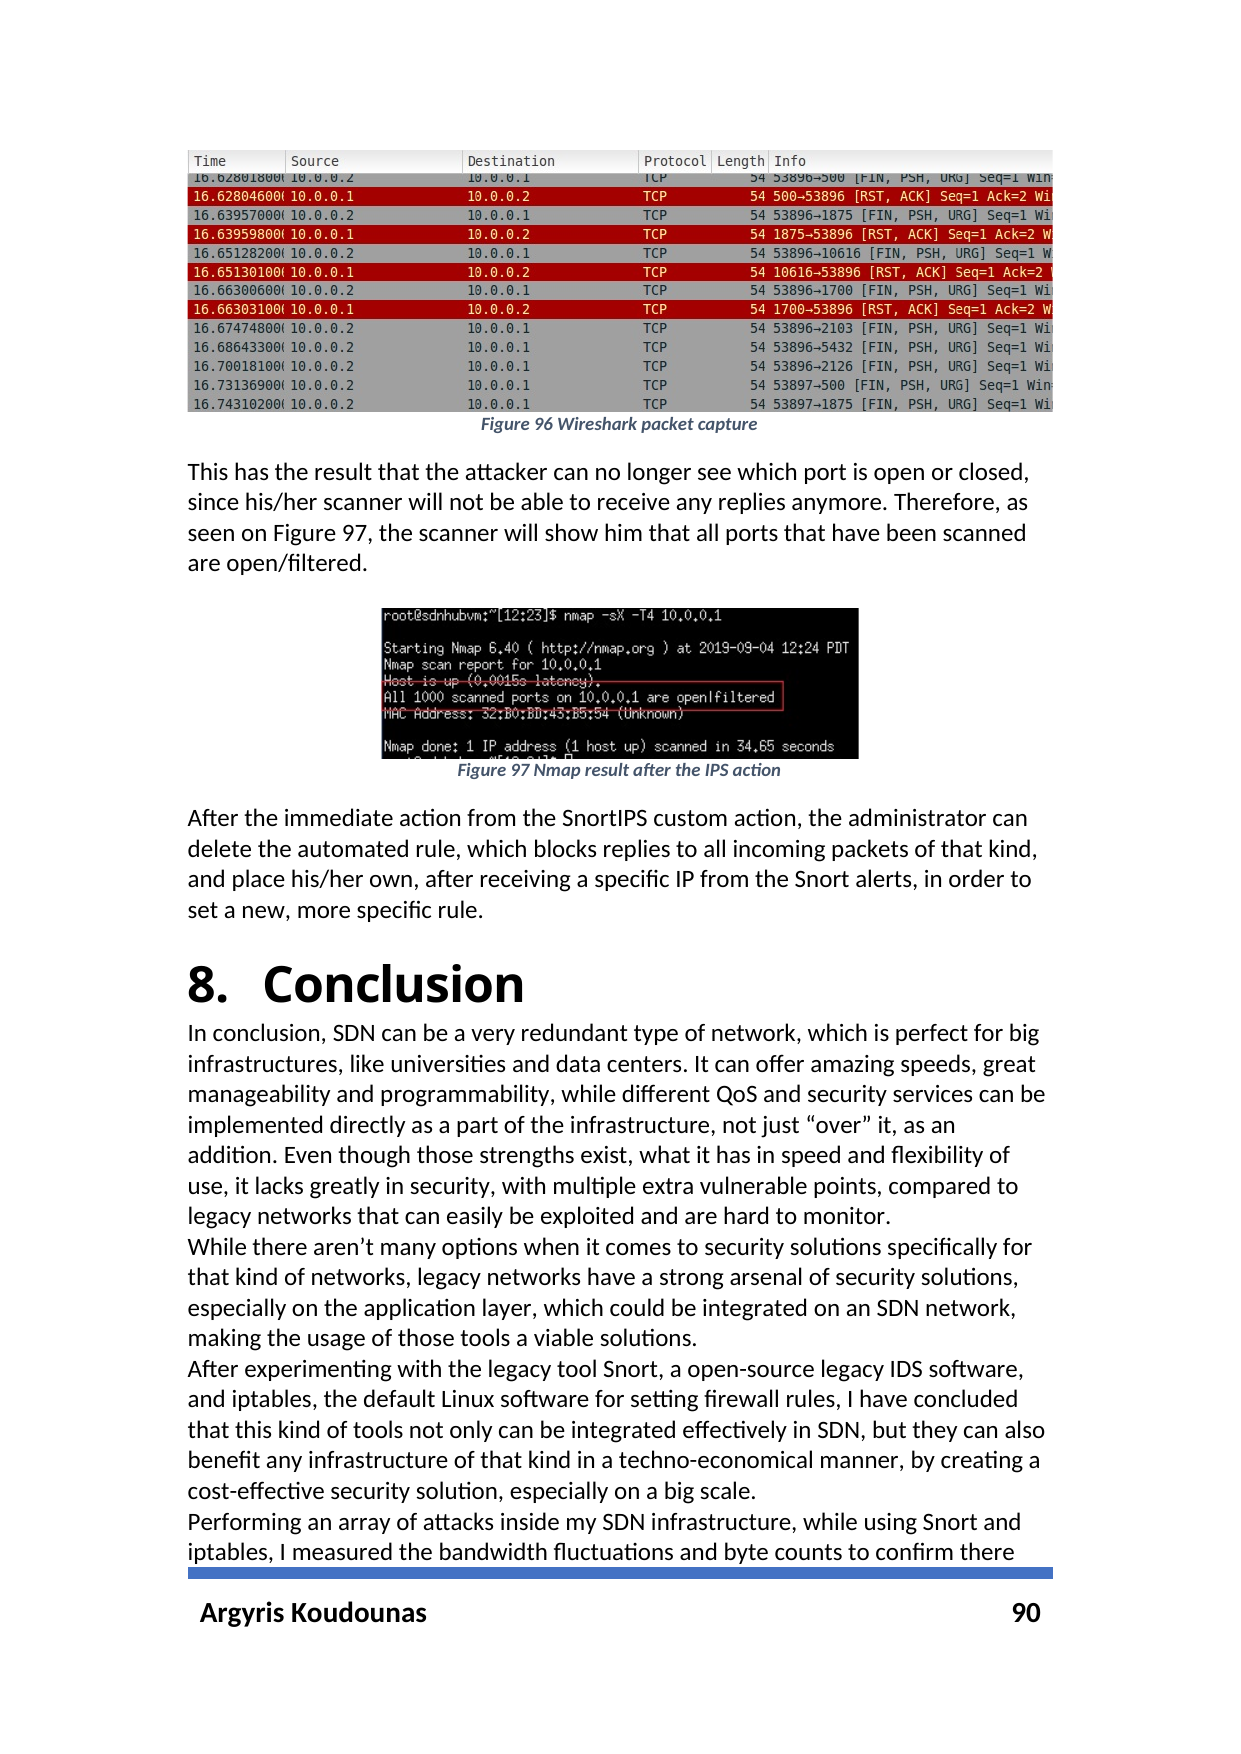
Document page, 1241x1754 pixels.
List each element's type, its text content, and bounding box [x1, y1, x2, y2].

text This has the result that the attacker can no longer see which port is open or closed, since his/her scanner will not be able to receive any replies anymore. Therefore, as seen on Figure 97, the scanner will show him that all ports that have been scanned are open/filtered. [187, 456, 1053, 578]
picture [187, 150, 1053, 412]
text Figure 97 Nmap result after the IPS action [187, 758, 1053, 781]
picture [381, 608, 859, 759]
text In conclusion, SDN can be a very redundant type of network, which is perfect for big infrastructures, like universities and data centers. It can offer amazing speeds, great manageability and programmability, while different QoS and security services can be implemented directly as a part of the infrastructure, not just “over” it, as an addition. Even though those strengths exist, what it has in speed and flexibility of use, it lacks greatly in security, with multiple extra vulnerable points, compared to legacy networks that can easily be exploited and are hard to monitor. [187, 1017, 1053, 1231]
text After experimenting with the legacy tool Snort, a open-source legacy IDS software, and iptables, the default Linux software for setting firewall rules, I have concluded that this kind of tools not only can be integrated effectively in SDN, but they can also benefit any infrastructure of that kind in a techno-economical manner, by creating a cost-effective security solution, especially on a big scale. [187, 1353, 1053, 1506]
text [187, 1506, 1053, 1567]
text Figure 96 Wireshark packet capture [187, 412, 1053, 435]
title Conclusion [187, 949, 1053, 1017]
text While there aren’t many options when it comes to security solutions specifically for that kind of networks, legacy networks have a strong arsenal of security solutions, especially on the application layer, which could be integrated on an SDN network, making the usage of those tools a viable solutions. [187, 1231, 1053, 1353]
text After the immediate action from the SnortIPS custom action, the administrator can delete the automated rule, which blocks replies to all incoming packets of that kind, and place his/her own, after receiving a specific IP from the Snort alerts, in order to set a new, more specific rule. [187, 802, 1053, 924]
